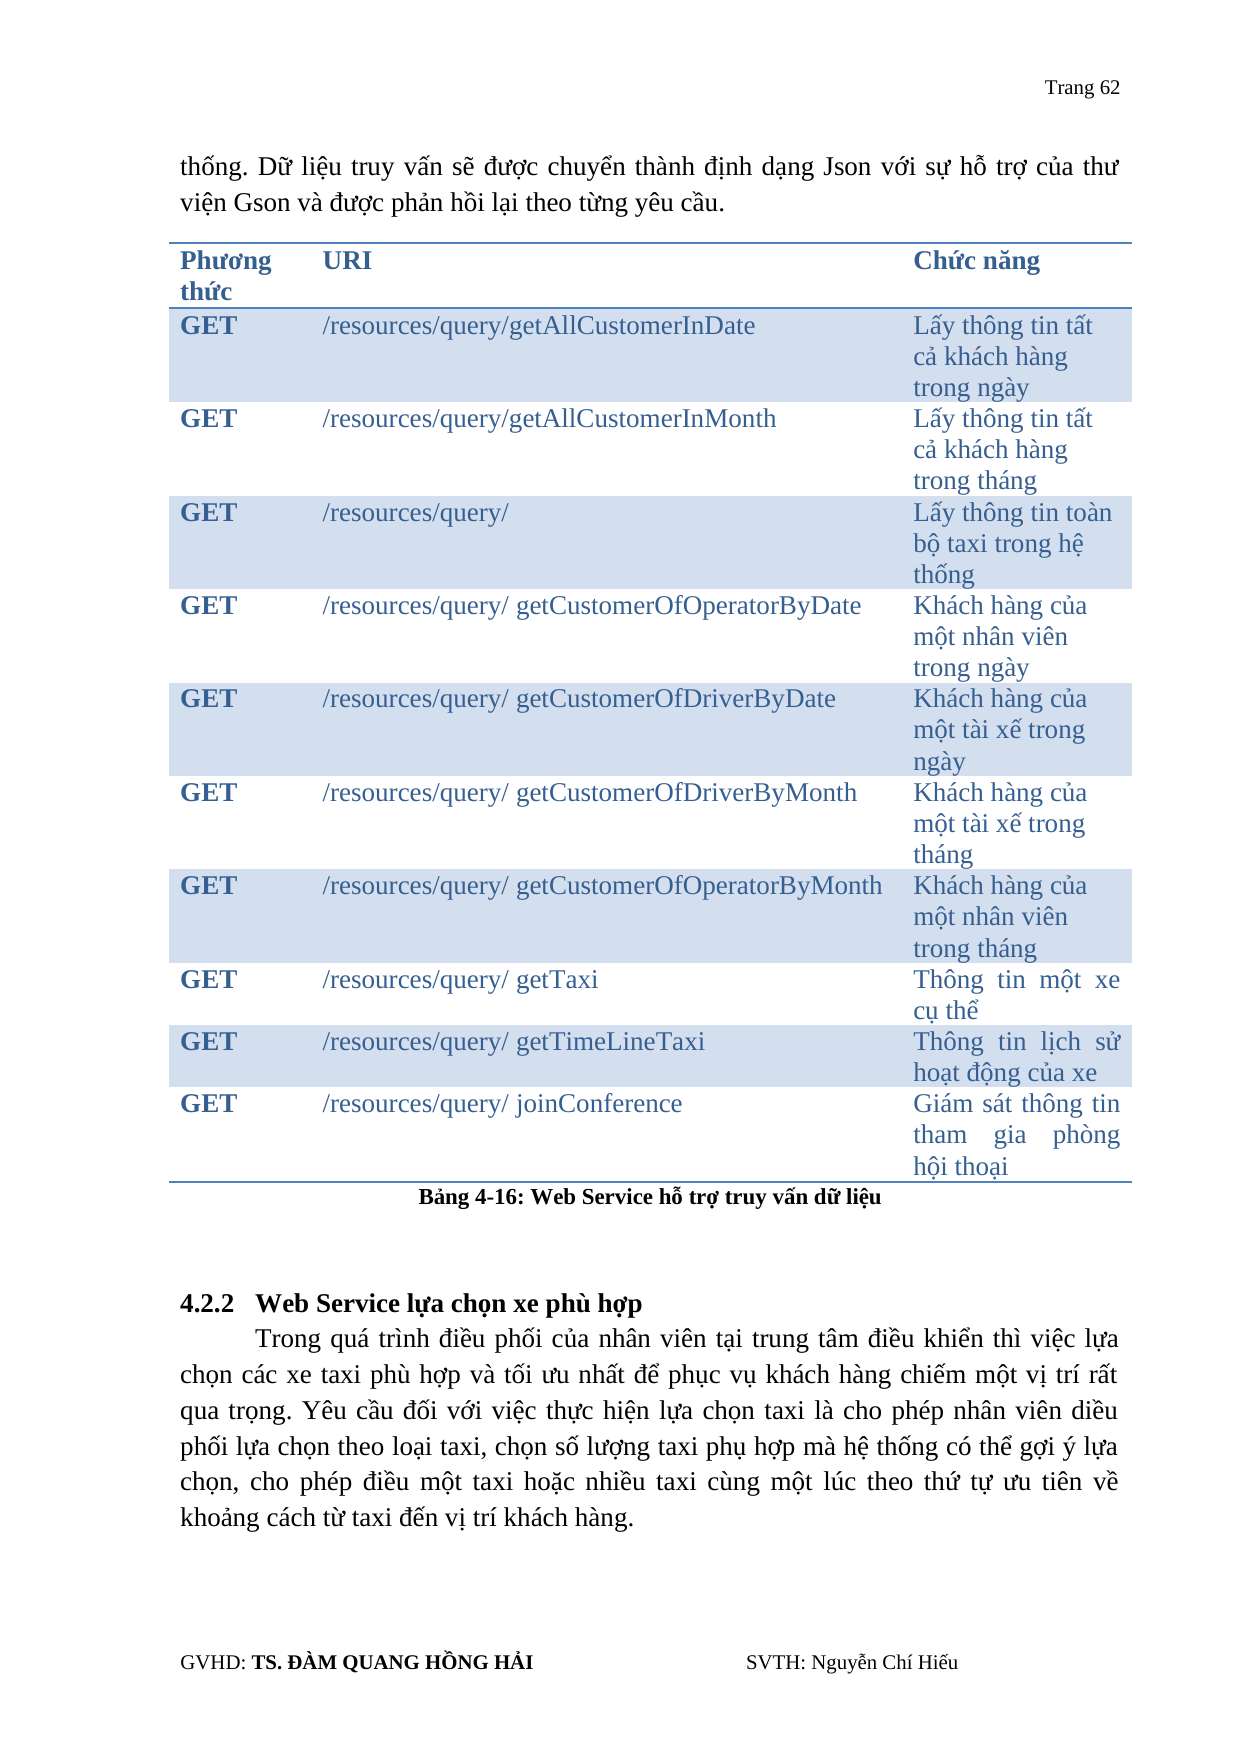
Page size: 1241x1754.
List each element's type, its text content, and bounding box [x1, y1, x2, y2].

table_cell GET [169, 402, 311, 496]
table_cell Lấy thông tin tất cả khách hàng trong tháng [902, 402, 1132, 496]
table_header Phương thức [169, 244, 311, 307]
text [180, 150, 1120, 217]
table_cell Khách hàng của một tài xế trong tháng [902, 776, 1132, 869]
table_cell /resources/query/ getTimeLineTaxi [311, 1025, 902, 1087]
table_cell GET [169, 963, 311, 1025]
table_cell /resources/query/getAllCustomerInMonth [311, 402, 902, 496]
table_cell GET [169, 1025, 311, 1087]
table_cell /resources/query/ joinConference [311, 1088, 902, 1181]
text Trong quá trình điều phối của nhân viên tại trung tâm điều khiển thì việc lựa chọn các xe taxi phù hợp và tối ưu nhất để phục vụ khách hàng chiếm một vị trí rất qua trọng. Yêu cầu đối với việc thực hiện lựa chọn taxi là cho phép nhân viên diều phối lựa chọn theo loại taxi, chọn số lượng taxi phụ hợp mà hệ thống có thể gợi ý lựa chọn, cho phép điều một taxi hoặc nhiều taxi cùng một lúc theo thứ tự ưu tiên về khoảng cách từ taxi đến vị trí khách hàng. [180, 1322, 1120, 1532]
table_cell /resources/query/ [311, 496, 902, 589]
table_cell GET [169, 869, 311, 963]
table_header URI [311, 244, 902, 307]
table_cell GET [169, 776, 311, 869]
table_cell Lấy thông tin toàn bộ taxi trong hệ thống [902, 496, 1132, 589]
table_cell /resources/query/ getCustomerOfDriverByMonth [311, 776, 902, 869]
table_cell GET [169, 496, 311, 589]
table_cell Khách hàng của một nhân viên trong tháng [902, 869, 1132, 963]
table_cell /resources/query/ getCustomerOfDriverByDate [311, 683, 902, 776]
table_header Chức năng [902, 244, 1132, 307]
table_cell Thông tin một xe cụ thể [902, 963, 1132, 1025]
table_cell GET [169, 683, 311, 776]
table_cell Khách hàng của một tài xế trong ngày [902, 683, 1132, 776]
table_cell /resources/query/ getTaxi [311, 963, 902, 1025]
table_cell Giám sát thông tin tham gia phòng hội thoại [902, 1088, 1132, 1181]
table_cell /resources/query/getAllCustomerInDate [311, 309, 902, 402]
table_cell GET [169, 1088, 311, 1181]
table_cell GET [169, 309, 311, 402]
subtitle Web Service lựa chọn xe phù hợp [180, 1287, 1120, 1318]
table_cell /resources/query/ getCustomerOfOperatorByDate [311, 589, 902, 682]
table_cell Lấy thông tin tất cả khách hàng trong ngày [902, 309, 1132, 402]
table_cell /resources/query/ getCustomerOfOperatorByMonth [311, 869, 902, 963]
table_cell GET [169, 589, 311, 682]
table_cell Khách hàng của một nhân viên trong ngày [902, 589, 1132, 682]
table_cell Thông tin lịch sử hoạt động của xe [902, 1025, 1132, 1087]
